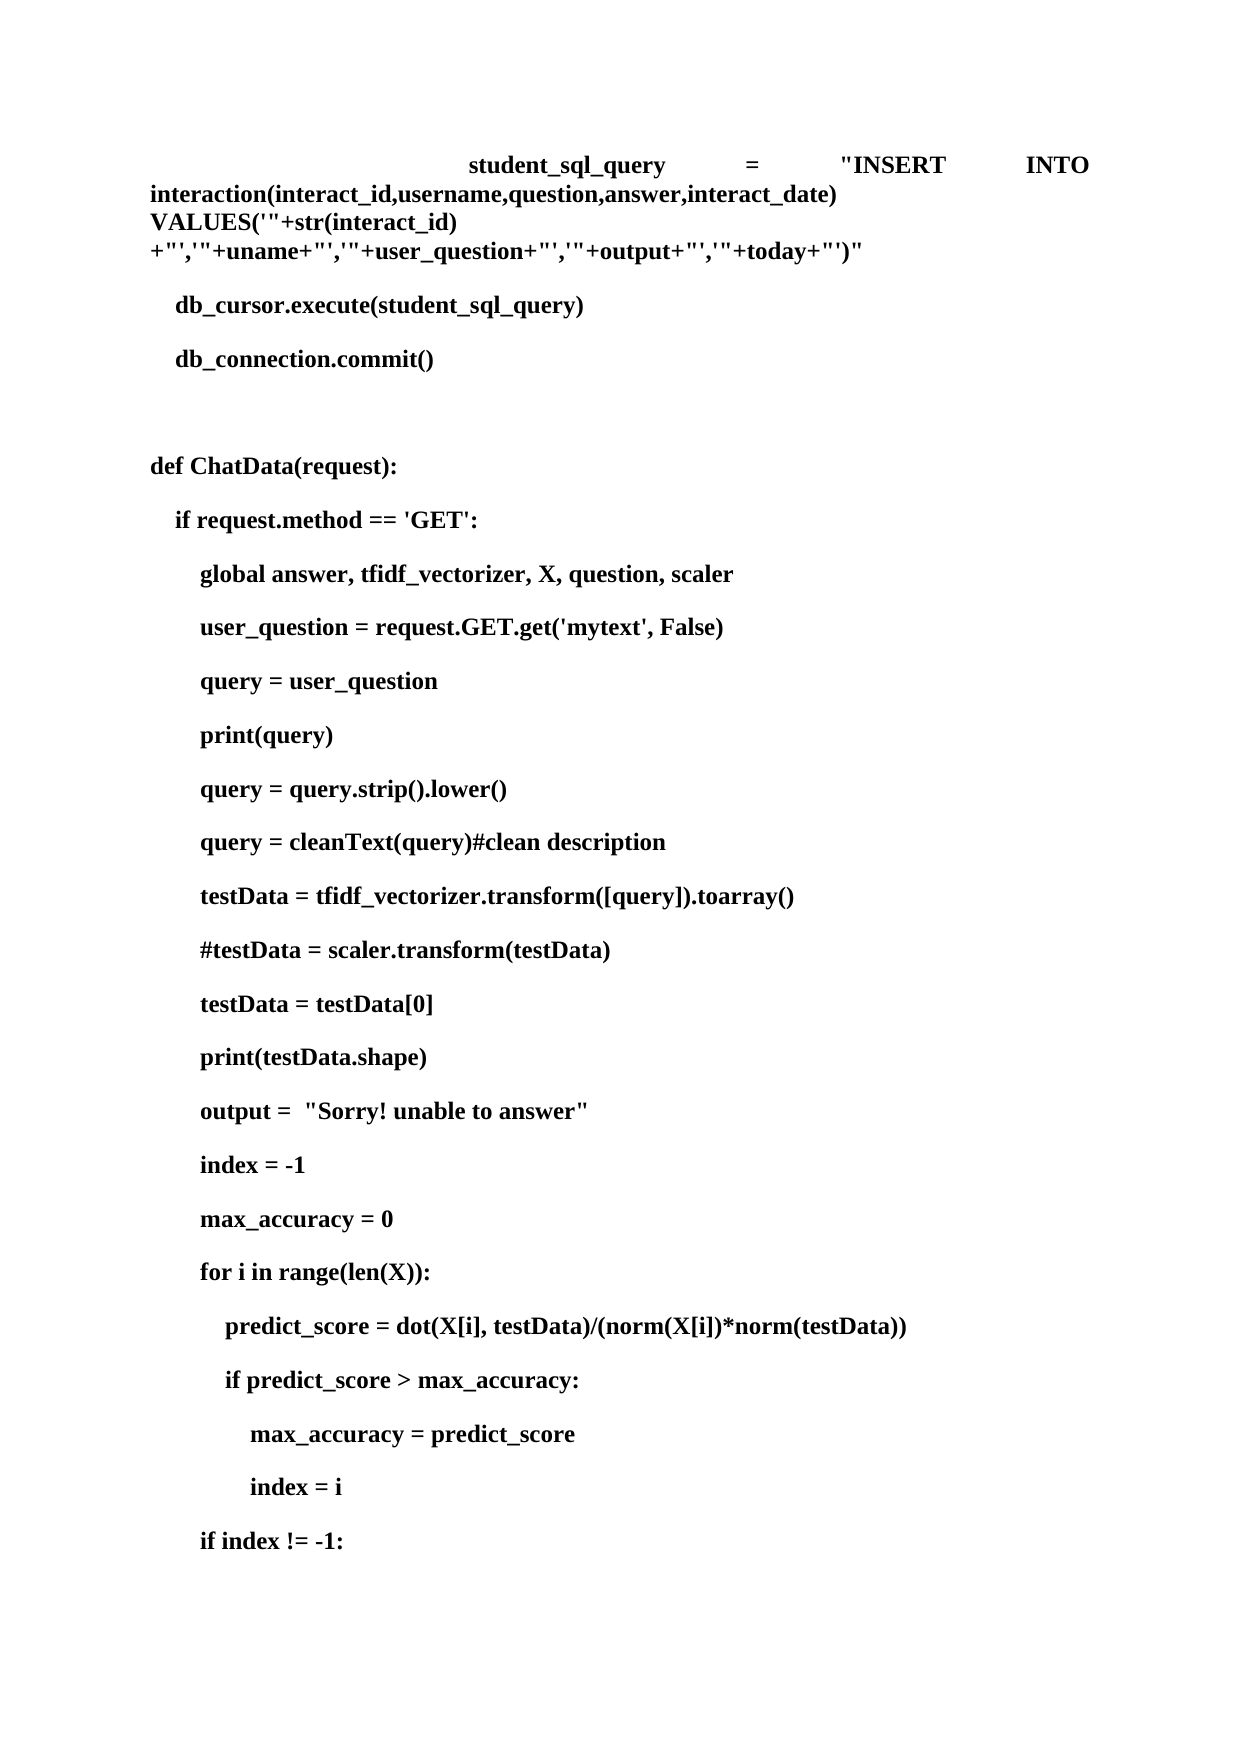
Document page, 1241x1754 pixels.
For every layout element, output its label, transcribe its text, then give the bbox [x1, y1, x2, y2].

text user_question = request.GET.get('mytext', False) [150, 612, 1090, 641]
text db_connection.commit() [150, 344, 1090, 372]
text print(query) [150, 720, 1090, 749]
text query = query.strip().lower() [150, 774, 1090, 802]
text def ChatData(request): [150, 451, 1090, 480]
text predict_score = dot(X[i], testData)/(norm(X[i])*norm(testData)) [150, 1311, 1090, 1340]
text max_accuracy = 0 [150, 1204, 1090, 1232]
text output = "Sorry! unable to answer" [150, 1096, 1090, 1125]
text for i in range(len(X)): [150, 1257, 1090, 1286]
text print(testData.shape) [150, 1042, 1090, 1071]
text query = cleanText(query)#clean description [150, 827, 1090, 856]
text if request.method == 'GET': [150, 505, 1090, 534]
text student_sql_query = "INSERT INTO interaction(interact_id,username,question,answer,interact_date) VALUES('"+str(interact_id)+"','"+uname+"','"+user_question+"','"+output+"','"+today+"')" [150, 150, 1090, 265]
text index = i [150, 1472, 1090, 1501]
text if index != -1: [150, 1526, 1090, 1555]
text testData = testData[0] [150, 989, 1090, 1017]
text #testData = scaler.transform(testData) [150, 935, 1090, 964]
text query = user_question [150, 666, 1090, 695]
text max_accuracy = predict_score [150, 1419, 1090, 1447]
text db_cursor.execute(student_sql_query) [150, 290, 1090, 319]
text testData = tfidf_vectorizer.transform([query]).toarray() [150, 881, 1090, 910]
text if predict_score > max_accuracy: [150, 1365, 1090, 1394]
text global answer, tfidf_vectorizer, X, question, scaler [150, 559, 1090, 587]
text index = -1 [150, 1150, 1090, 1179]
